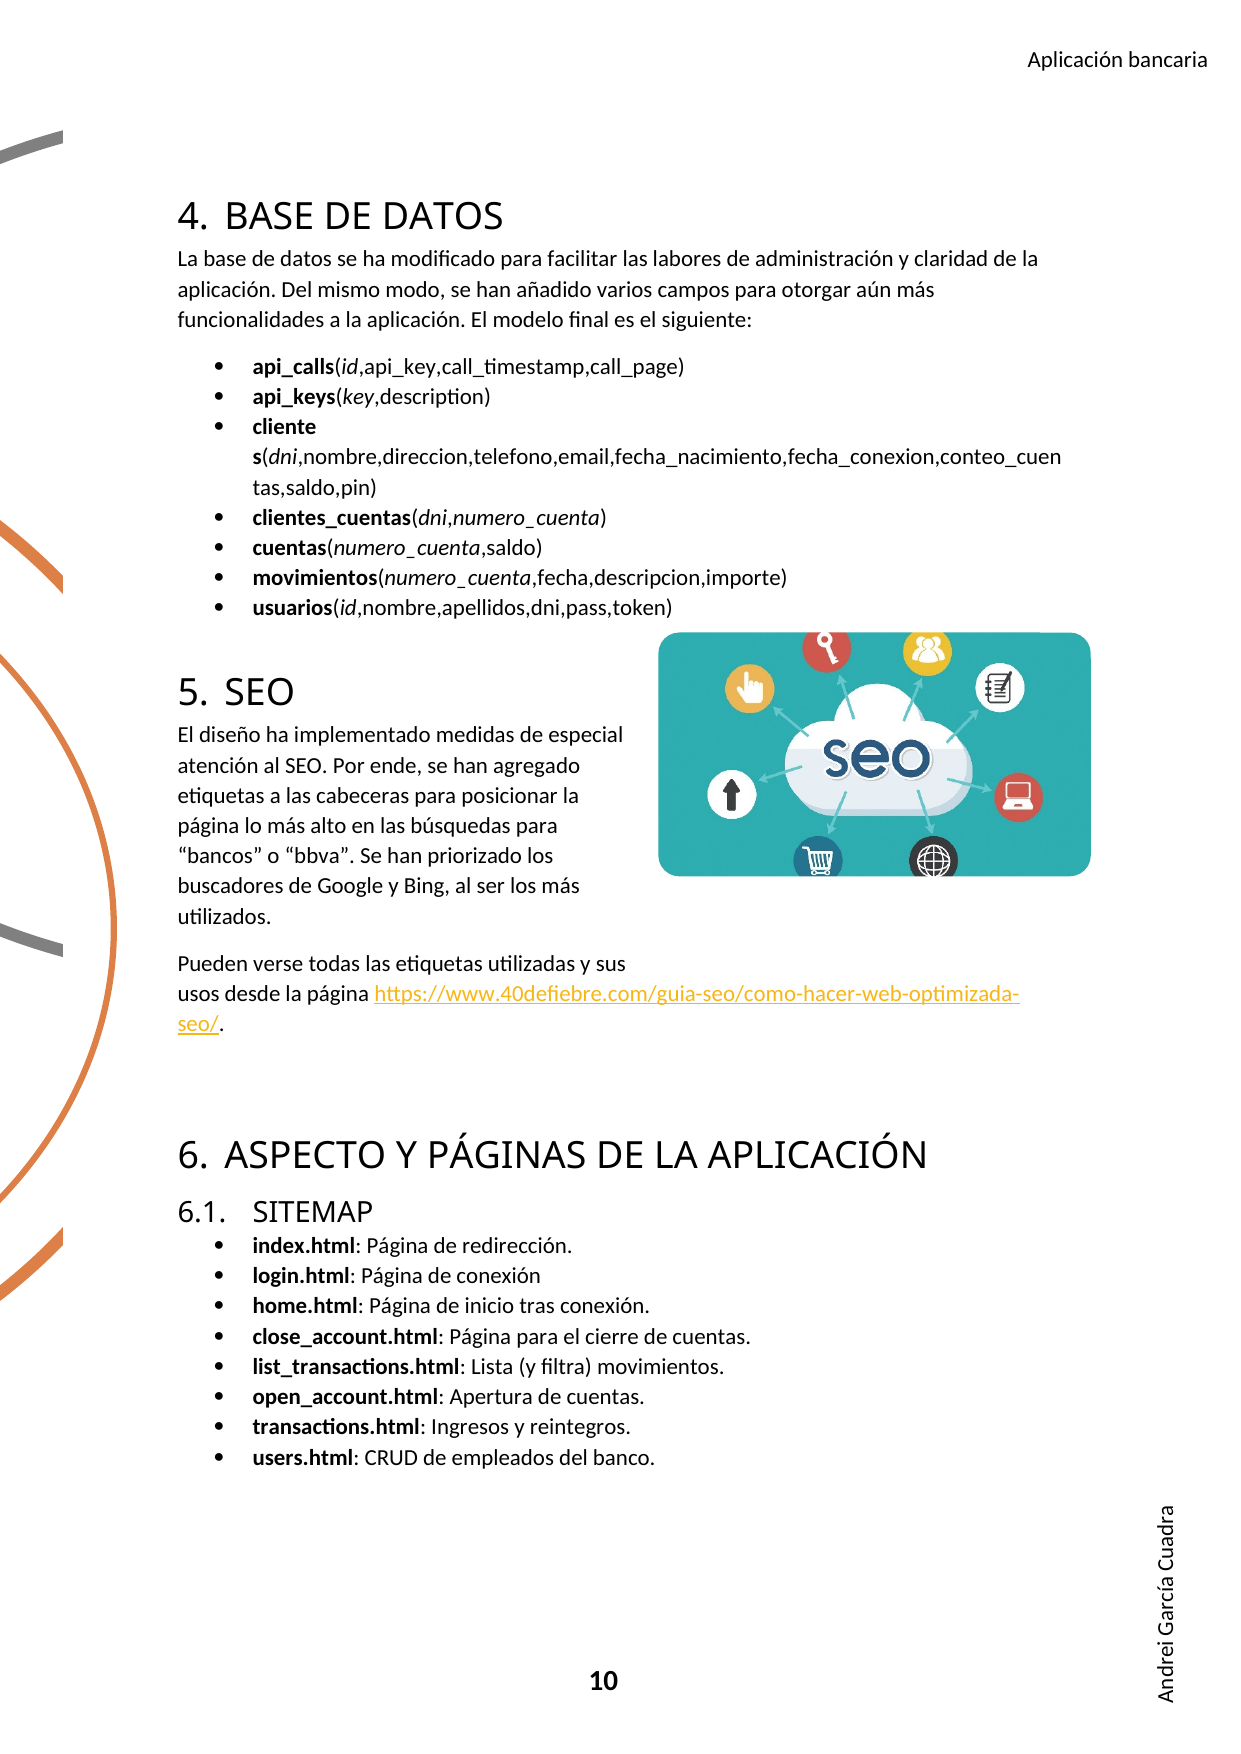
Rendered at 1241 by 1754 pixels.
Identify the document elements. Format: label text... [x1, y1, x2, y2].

list cuentas(numero_cuenta,saldo) [215, 533, 1063, 561]
list close_account.html: Página para el cierre de cuentas. [215, 1322, 1063, 1350]
subtitle Base de datos [177, 189, 1063, 240]
list clientes(dni,nombre,direccion,telefono,email,fecha_nacimiento,fecha_conexion,conteo_cuentas,saldo,pin) [215, 412, 1063, 501]
text Pueden verse todas las etiquetas utilizadas y sus usos desde la página https://www.40defiebre.com/guia-seo/como-hacer-web-optimizada-seo/. [177, 949, 1063, 1037]
list open_account.html: Apertura de cuentas. [215, 1382, 1063, 1410]
list transactions.html: Ingresos y reintegros. [215, 1412, 1063, 1440]
list users.html: CRUD de empleados del banco. [215, 1443, 1063, 1471]
list login.html: Página de conexión [215, 1261, 1063, 1289]
list clientes_cuentas(dni,numero_cuenta) [215, 503, 1063, 531]
list api_keys(key,description) [215, 382, 1063, 410]
subtitle Sitemap [177, 1191, 1063, 1231]
subtitle Aspecto y páginas de la aplicación [177, 1128, 1063, 1179]
text La base de datos se ha modificado para facilitar las labores de administración y claridad de la aplicación. Del mismo modo, se han añadido varios campos para otorgar aún más funcionalidades a la aplicación. El modelo final es el siguiente: [177, 244, 1063, 333]
list list_transactions.html: Lista (y filtra) movimientos. [215, 1352, 1063, 1380]
list home.html: Página de inicio tras conexión. [215, 1292, 1063, 1319]
list index.html: Página de redirección. [215, 1231, 1063, 1259]
list movimientos(numero_cuenta,fecha,descripcion,importe) [215, 563, 1063, 591]
list api_calls(id,api_key,call_timestamp,call_page) [215, 352, 1063, 380]
picture [658, 632, 1091, 877]
text El diseño ha implementado medidas de especial atención al SEO. Por ende, se han agregado etiquetas a las cabeceras para posicionar la página lo más alto en las búsquedas para “bancos” o “bbva”. Se han priorizado los buscadores de Google y Bing, al ser los más utilizados. [177, 721, 1063, 930]
subtitle SEO [177, 665, 658, 716]
list usuarios(id,nombre,apellidos,dni,pass,token) [215, 593, 1063, 622]
